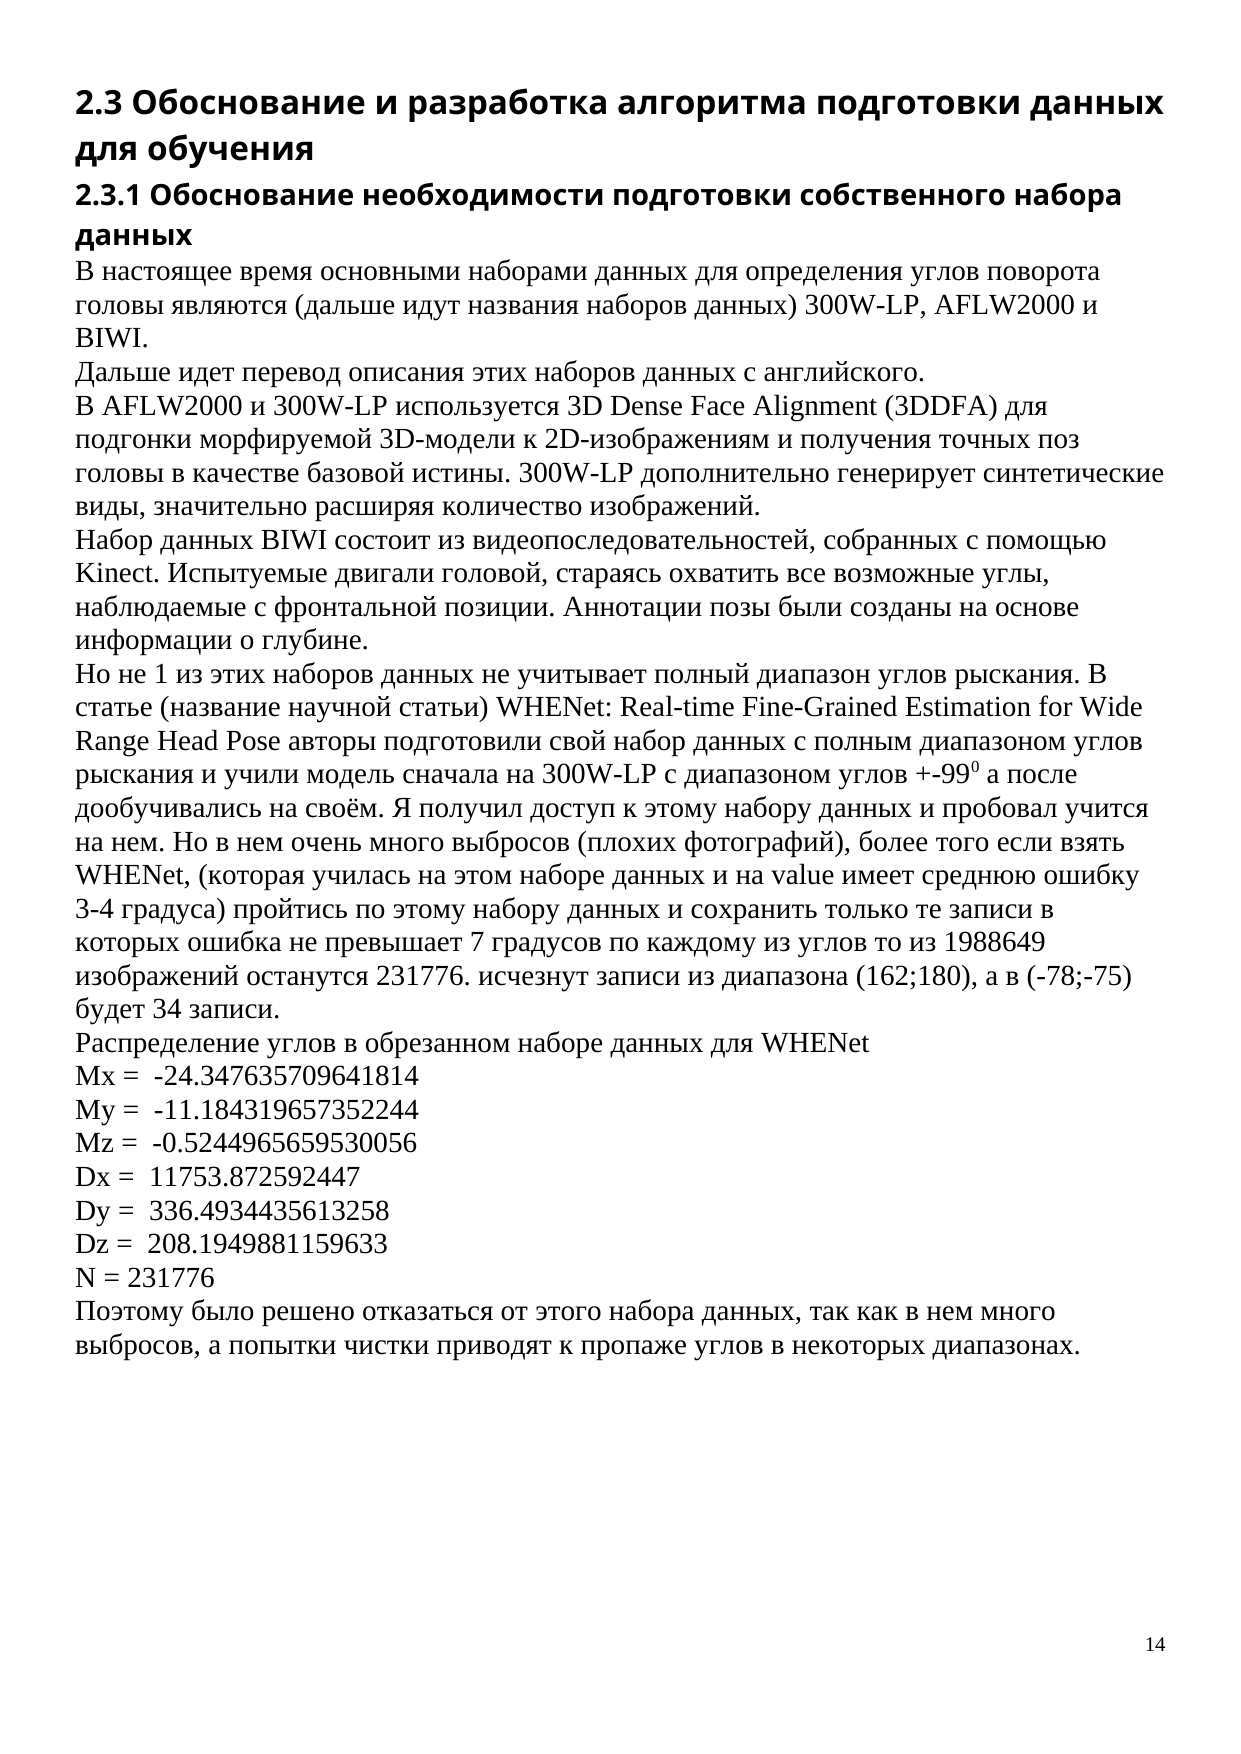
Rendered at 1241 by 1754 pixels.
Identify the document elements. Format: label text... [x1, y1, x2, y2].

text Mz = -0.5244965659530056 [75, 1126, 1165, 1159]
text Набор данных BIWI состоит из видеопоследовательностей, собранных с помощью Kinect. Испытуемые двигали головой, стараясь охватить все возможные углы, наблюдаемые с фронтальной позиции. Аннотации позы были созданы на основе информации о глубине. [75, 522, 1165, 656]
text Дальше идет перевод описания этих наборов данных с английского. [75, 354, 1165, 388]
text Распределение углов в обрезанном наборе данных для WHENet [75, 1025, 1165, 1058]
subtitle 2.3 Обоснование и разработка алгоритма подготовки данных для обучения [75, 79, 1165, 170]
text Dz = 208.1949881159633 [75, 1226, 1165, 1260]
text В AFLW2000 и 300W-LP используется 3D Dense Face Alignment (3DDFA) для подгонки морфируемой 3D-модели к 2D-изображениям и получения точных поз головы в качестве базовой истины. 300W-LP дополнительно генерирует синтетические виды, значительно расширяя количество изображений. [75, 388, 1165, 522]
text Dy = 336.4934435613258 [75, 1193, 1165, 1226]
text Dx = 11753.872592447 [75, 1159, 1165, 1193]
text Но не 1 из этих наборов данных не учитывает полный диапазон углов рыскания. В статье (название научной статьи) WHENet: Real-time Fine-Grained Estimation for Wide Range Head Pose авторы подготовили свой набор данных с полным диапазоном углов рыскания и учили модель сначала на 300W-LP с диапазоном углов +-990 а после дообучивались на своём. Я получил доступ к этому набору данных и пробовал учится на нем. Но в нем очень много выбросов (плохих фотографий), более того если взять WHENet, (которая училась на этом наборе данных и на value имеет среднюю ошибку 3-4 градуса) пройтись по этому набору данных и сохранить только те записи в которых ошибка не превышает 7 градусов по каждому из углов то из 1988649 изображений останутся 231776. исчезнут записи из диапазона (162;180), а в (-78;-75) будет 34 записи. [75, 656, 1165, 1025]
subtitle 2.3.1 Обоснование необходимости подготовки собственного набора данных [75, 174, 1165, 253]
text N = 231776 [75, 1260, 1165, 1293]
text В настоящее время основными наборами данных для определения углов поворота головы являются (дальше идут названия наборов данных) 300W-LP, AFLW2000 и BIWI. [75, 253, 1165, 354]
text My = -11.184319657352244 [75, 1092, 1165, 1126]
text Mx = -24.347635709641814 [75, 1058, 1165, 1092]
text Поэтому было решено отказаться от этого набора данных, так как в нем много выбросов, а попытки чистки приводят к пропаже углов в некоторых диапазонах. [75, 1293, 1165, 1360]
